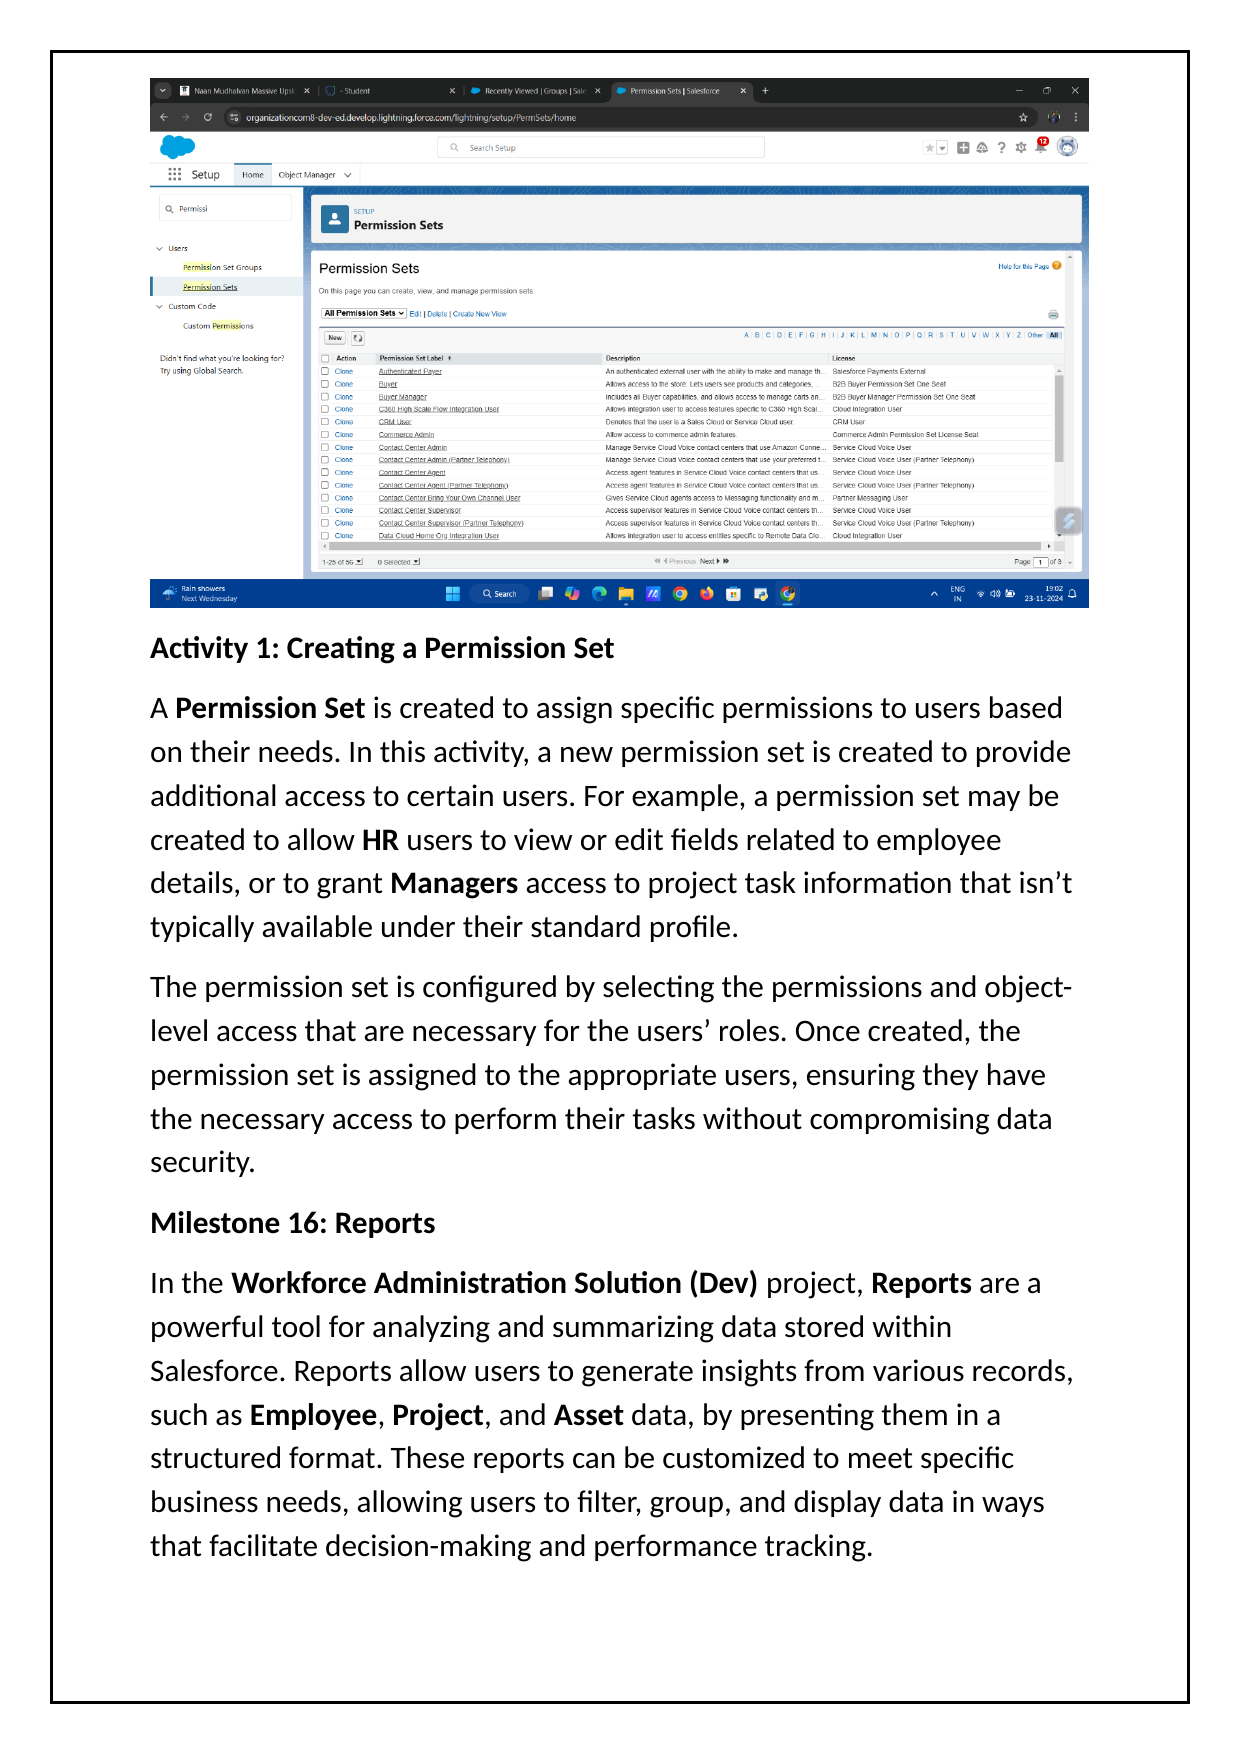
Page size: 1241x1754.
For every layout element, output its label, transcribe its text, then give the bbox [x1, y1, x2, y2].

text Milestone 16: Reports [150, 1203, 1090, 1241]
text In the Workforce Administration Solution (Dev) project, Reports are a powerful tool for analyzing and summarizing data stored within Salesforce. Reports allow users to generate insights from various records, such as Employee, Project, and Asset data, by presenting them in a structured format. These reports can be customized to meet specific business needs, allowing users to filter, group, and display data in ways that facilitate decision-making and performance tracking. [150, 1263, 1090, 1564]
text The permission set is configured by selecting the permissions and object-level access that are necessary for the users’ roles. Once created, the permission set is assigned to the appropriate users, ensuring they have the necessary access to perform their tasks without compromising data security. [150, 968, 1090, 1181]
picture [150, 78, 1089, 608]
text Activity 1: Creating a Permission Set [150, 628, 1090, 666]
text A Permission Set is created to assign specific permissions to users based on their needs. In this activity, a new permission set is created to provide additional access to certain users. For example, a permission set may be created to allow HR users to view or edit fields related to employee details, or to grant Managers access to project task information that isn’t typically available under their standard profile. [150, 688, 1090, 945]
